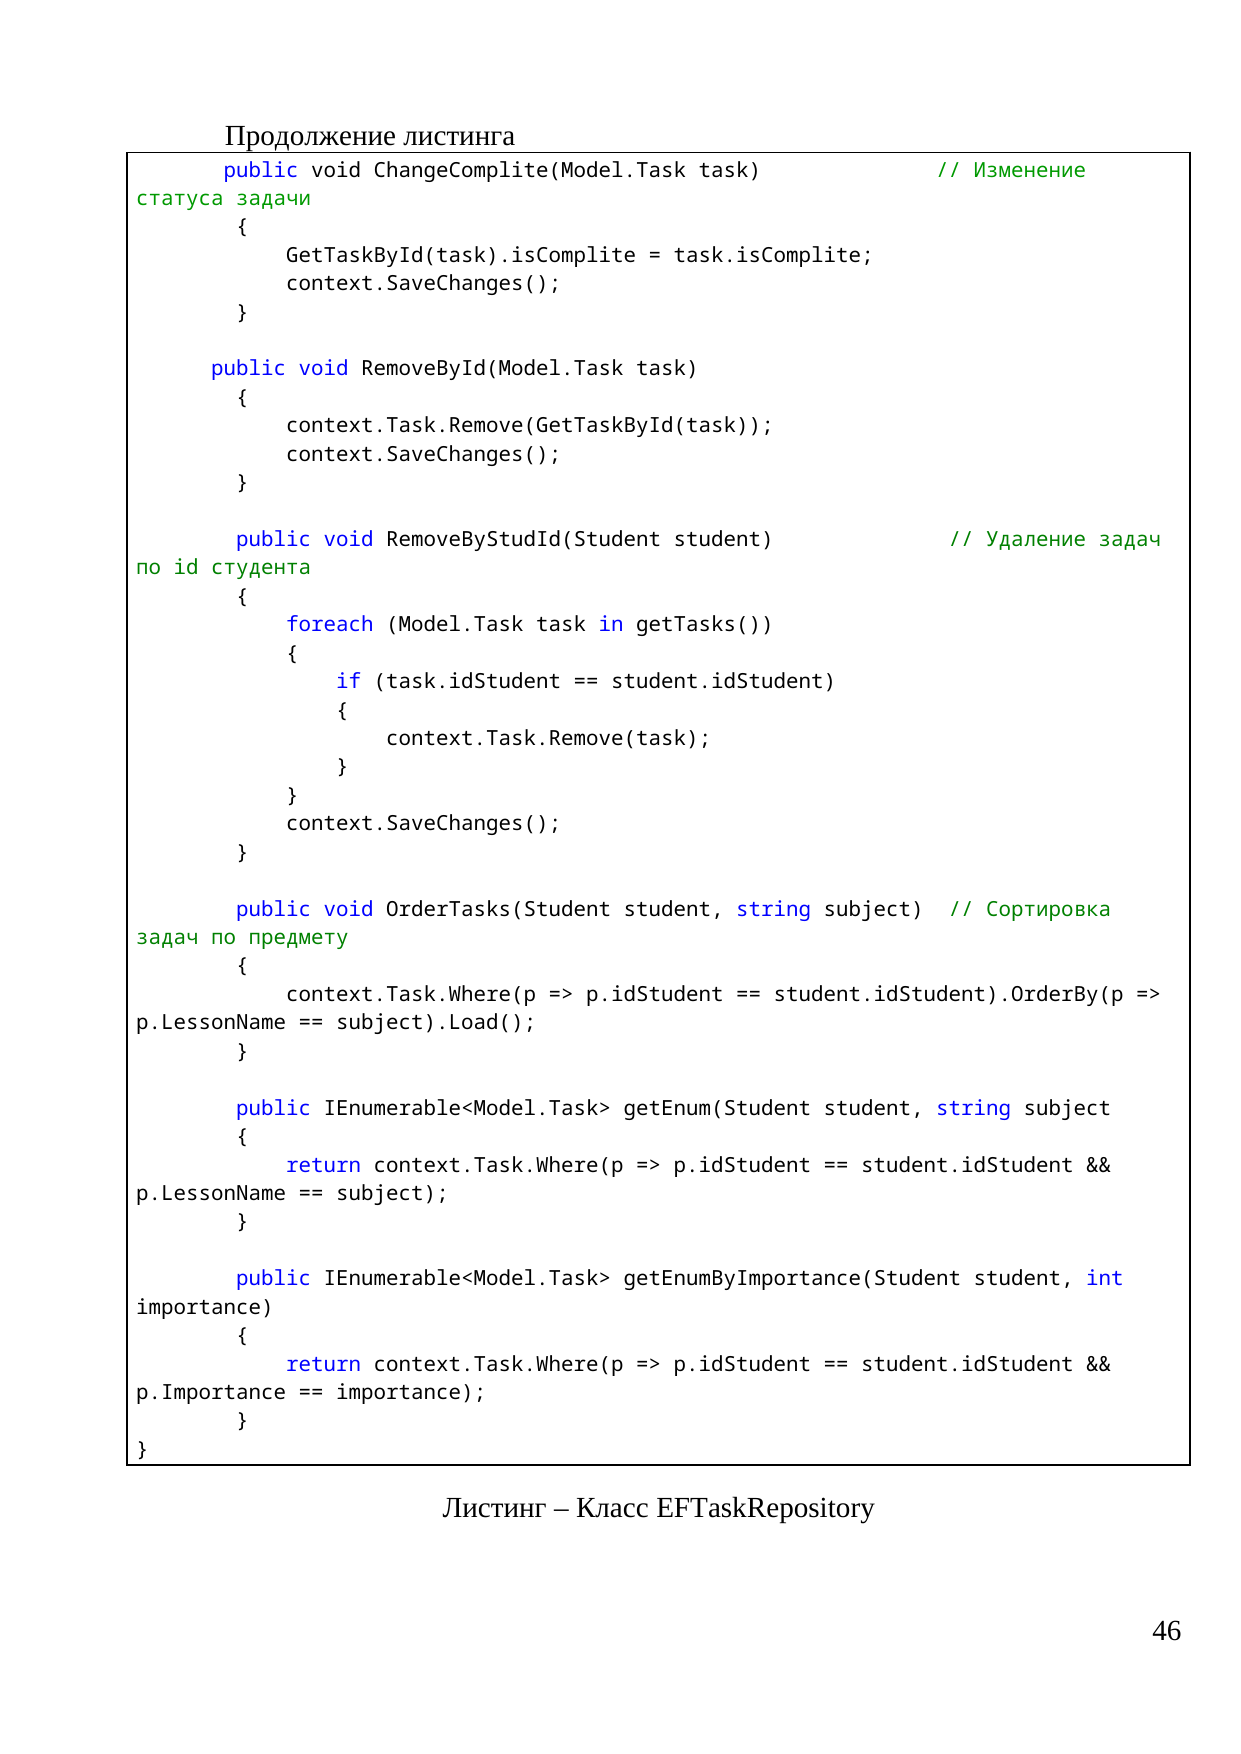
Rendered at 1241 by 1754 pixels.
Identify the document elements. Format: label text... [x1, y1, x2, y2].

text } [136, 780, 1181, 808]
text context.SaveChanges(); [136, 439, 1181, 467]
text } [136, 837, 1181, 865]
text Листинг – Класс EFTaskRepository [136, 1491, 1181, 1524]
text public void RemoveById(Model.Task task) [136, 353, 1181, 382]
text public void ChangeComplite(Model.Task task) // Изменение статуса задачи [128, 153, 1189, 212]
text { [136, 951, 1181, 979]
text context.SaveChanges(); [136, 808, 1181, 837]
text return context.Task.Where(p => p.idStudent == student.idStudent && p.Importance == importance); [136, 1349, 1181, 1406]
text { [136, 1121, 1181, 1150]
text { [136, 638, 1181, 666]
text foreach (Model.Task task in getTasks()) [136, 609, 1181, 638]
text context.Task.Remove(task); [136, 723, 1181, 752]
text return context.Task.Where(p => p.idStudent == student.idStudent && p.LessonName == subject); [136, 1150, 1181, 1207]
text GetTaskById(task).isComplite = task.isComplite; [136, 240, 1181, 268]
text Продолжение листинга [136, 118, 1181, 152]
text } [136, 752, 1181, 780]
text { [136, 382, 1181, 410]
text { [136, 1320, 1181, 1349]
text { [136, 212, 1181, 240]
text } [136, 467, 1181, 496]
text public IEnumerable<Model.Task> getEnumByImportance(Student student, int importance) [136, 1263, 1181, 1320]
text if (task.idStudent == student.idStudent) [136, 666, 1181, 695]
text context.Task.Remove(GetTaskById(task)); [136, 410, 1181, 439]
text } [136, 1406, 1181, 1431]
text context.SaveChanges(); [136, 268, 1181, 297]
text public IEnumerable<Model.Task> getEnum(Student student, string subject [136, 1093, 1181, 1121]
text context.Task.Where(p => p.idStudent == student.idStudent).OrderBy(p => p.LessonName == subject).Load(); [136, 979, 1181, 1036]
text public void RemoveByStudId(Student student) // Удаление задач по id студента [136, 524, 1181, 581]
text { [136, 695, 1181, 723]
text } [136, 1036, 1181, 1064]
text { [136, 581, 1181, 609]
text } [136, 1207, 1181, 1235]
text public void OrderTasks(Student student, string subject) // Сортировка задач по предмету [136, 894, 1181, 951]
text } [128, 1431, 1189, 1464]
text } [136, 297, 1181, 325]
